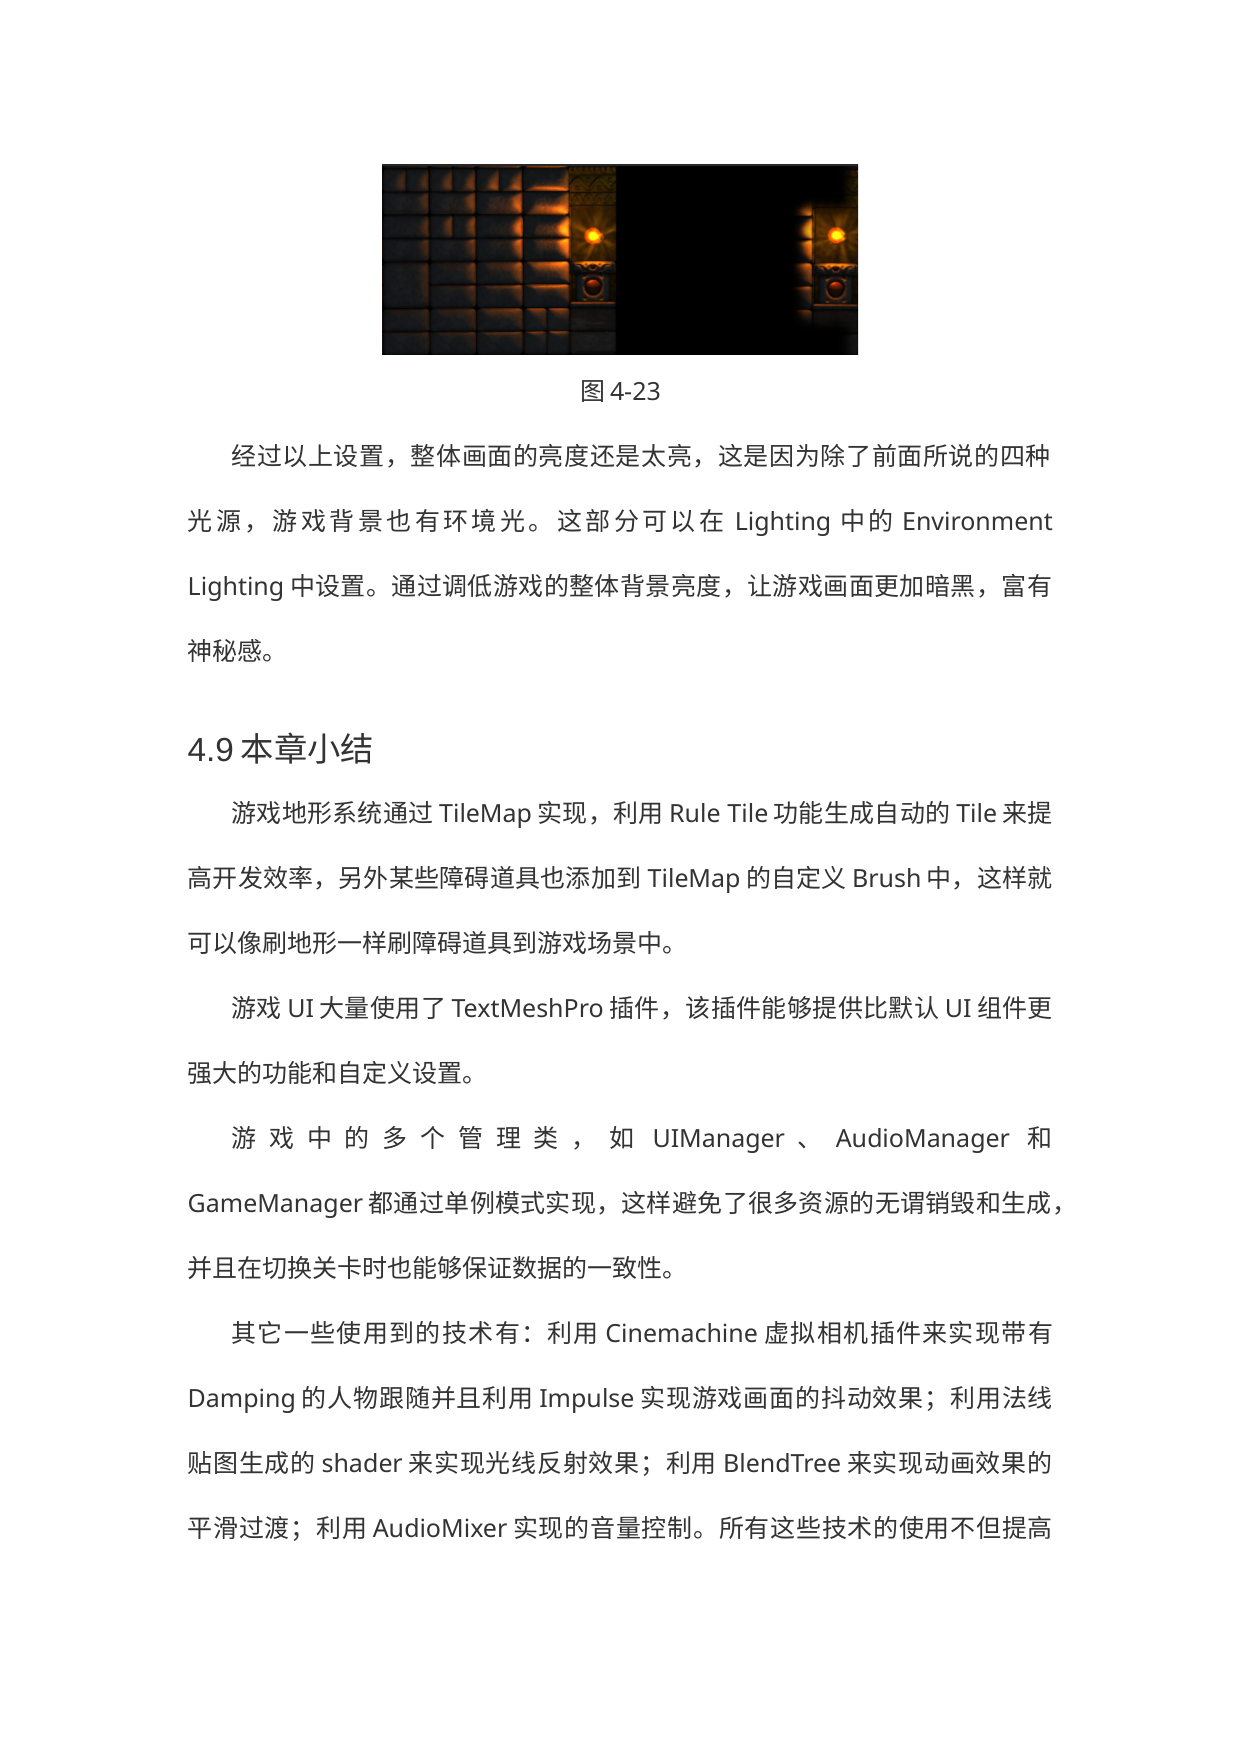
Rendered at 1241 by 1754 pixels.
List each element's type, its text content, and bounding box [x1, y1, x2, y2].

text 4.9本章小结 [187, 714, 1053, 779]
text 游戏UI大量使用了TextMeshPro插件，该插件能够提供比默认UI组件更强大的功能和自定义设置。 [187, 974, 1053, 1104]
text 经过以上设置，整体画面的亮度还是太亮，这是因为除了前面所说的四种光源，游戏背景也有环境光。这部分可以在Lighting中的Environment Lighting中设置。通过调低游戏的整体背景亮度，让游戏画面更加暗黑，富有神秘感。 [187, 422, 1053, 682]
text 游戏中的多个管理类，如UIManager、AudioManager和GameManager都通过单例模式实现，这样避免了很多资源的无谓销毁和生成，并且在切换关卡时也能够保证数据的一致性。 [187, 1104, 1053, 1299]
picture [382, 164, 859, 355]
text 游戏地形系统通过TileMap实现，利用Rule Tile功能生成自动的Tile来提高开发效率，另外某些障碍道具也添加到TileMap的自定义Brush中，这样就可以像刷地形一样刷障碍道具到游戏场景中。 [187, 779, 1053, 974]
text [187, 1299, 1053, 1559]
